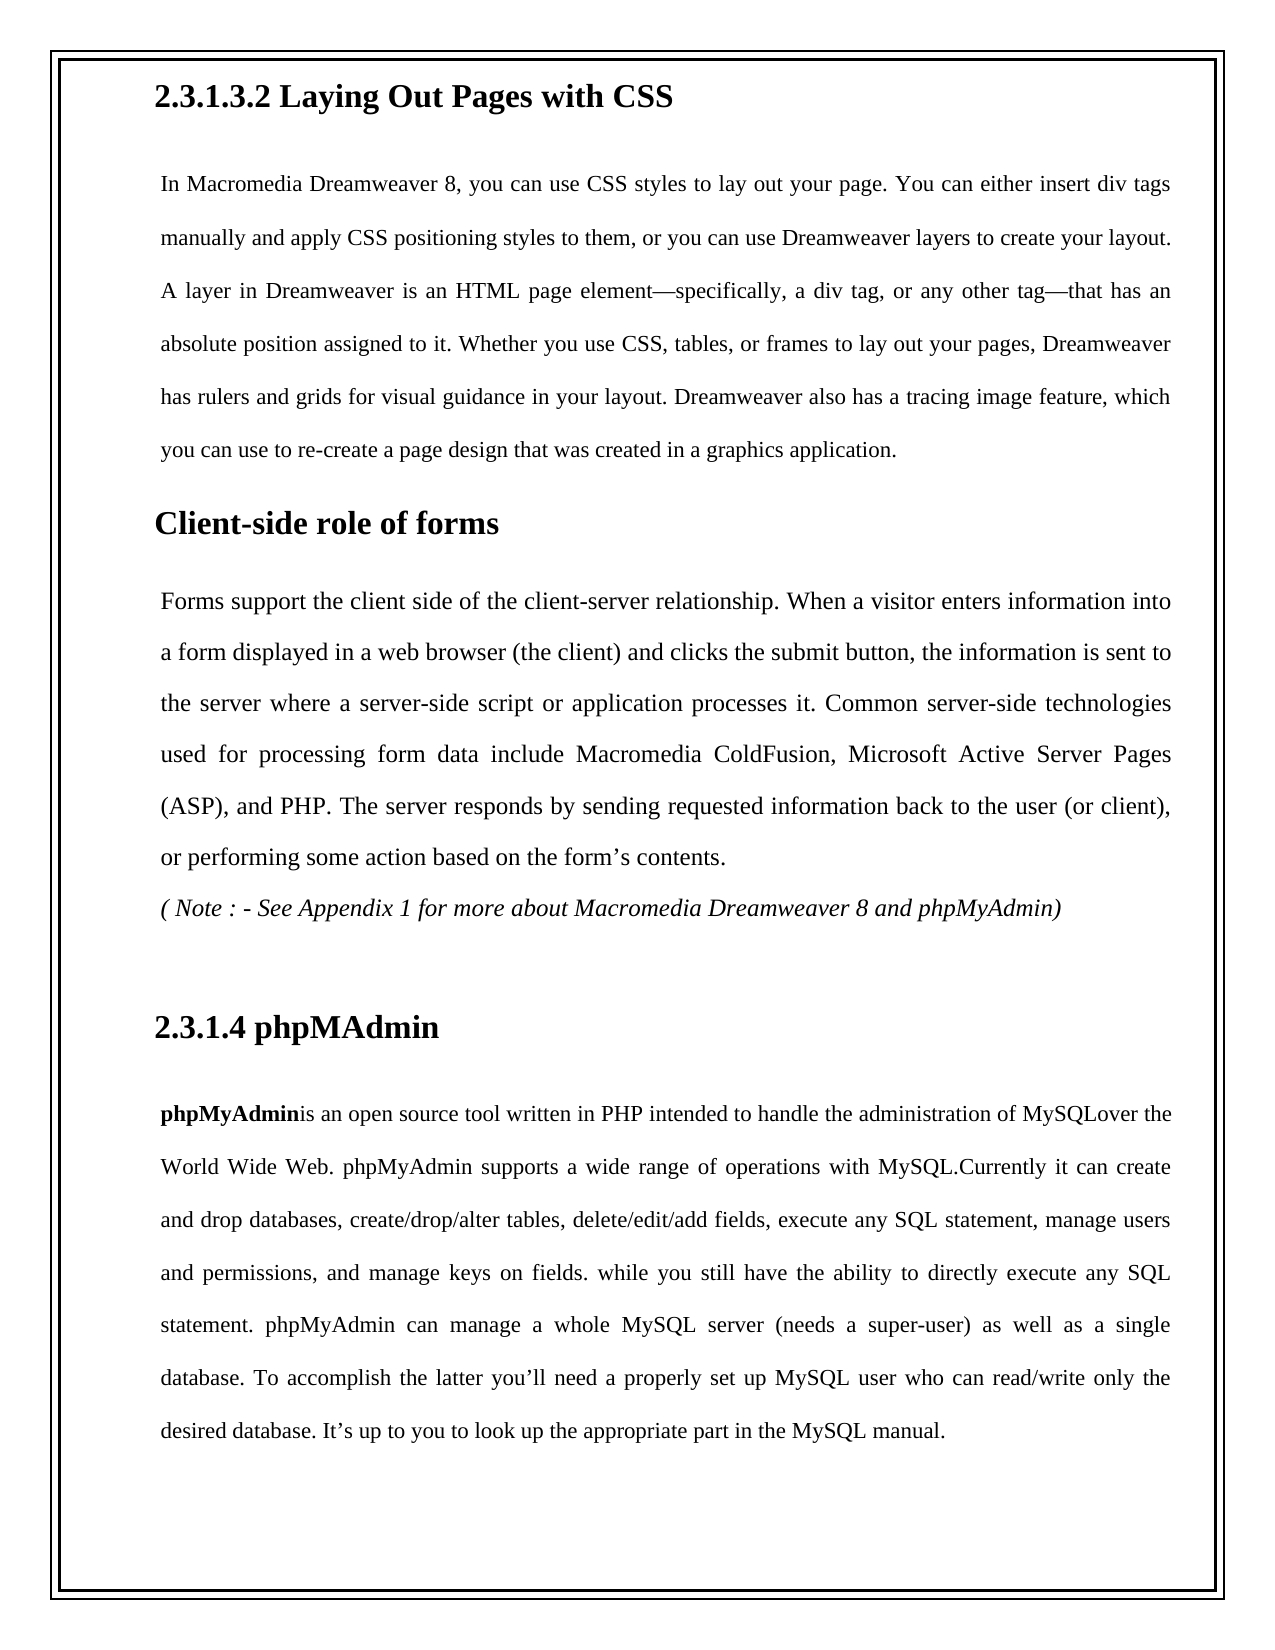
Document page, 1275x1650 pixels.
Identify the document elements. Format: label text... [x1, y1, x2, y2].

text Forms support the client side of the client-server relationship. When a visitor enters information into a form displayed in a web browser (the client) and clicks the submit button, the information is sent to the server where a server-side script or application processes it. Common server-side technologies used for processing form data include Macromedia ColdFusion, Microsoft Active Server Pages (ASP), and PHP. The server responds by sending requested information back to the user (or client), or performing some action based on the form’s contents. [160, 586, 1173, 871]
text In Macromedia Dreamweaver 8, you can use CSS styles to lay out your page. You can either insert div tags manually and apply CSS positioning styles to them, or you can use Dreamweaver layers to create your layout. A layer in Dreamweaver is an HTML page element—specifically, a div tag, or any other tag—that has an absolute position assigned to it. Whether you use CSS, tables, or frames to lay out your pages, Dreamweaver has rulers and grids for visual guidance in your layout. Dreamweaver also has a tracing image feature, which you can use to re-create a page design that was created in a graphics application. [160, 170, 1173, 463]
text ( Note : - See Appendix 1 for more about Macromedia Dreamweaver 8 and phpMyAdmin) [160, 893, 1173, 922]
text Client-side role of forms [154, 503, 1173, 541]
text 2.3.1.3.2 Laying Out Pages with CSS [154, 77, 1173, 115]
text 2.3.1.4 phpMAdmin [154, 1007, 1173, 1045]
text phpMyAdminis an open source tool written in PHP intended to handle the administration of MySQLover the World Wide Web. phpMyAdmin supports a wide range of operations with MySQL.Currently it can create and drop databases, create/drop/alter tables, delete/edit/add fields, execute any SQL statement, manage users and permissions, and manage keys on fields. while you still have the ability to directly execute any SQL statement. phpMyAdmin can manage a whole MySQL server (needs a super-user) as well as a single database. To accomplish the latter you’ll need a properly set up MySQL user who can read/write only the desired database. It’s up to you to look up the appropriate part in the MySQL manual. [160, 1100, 1173, 1444]
